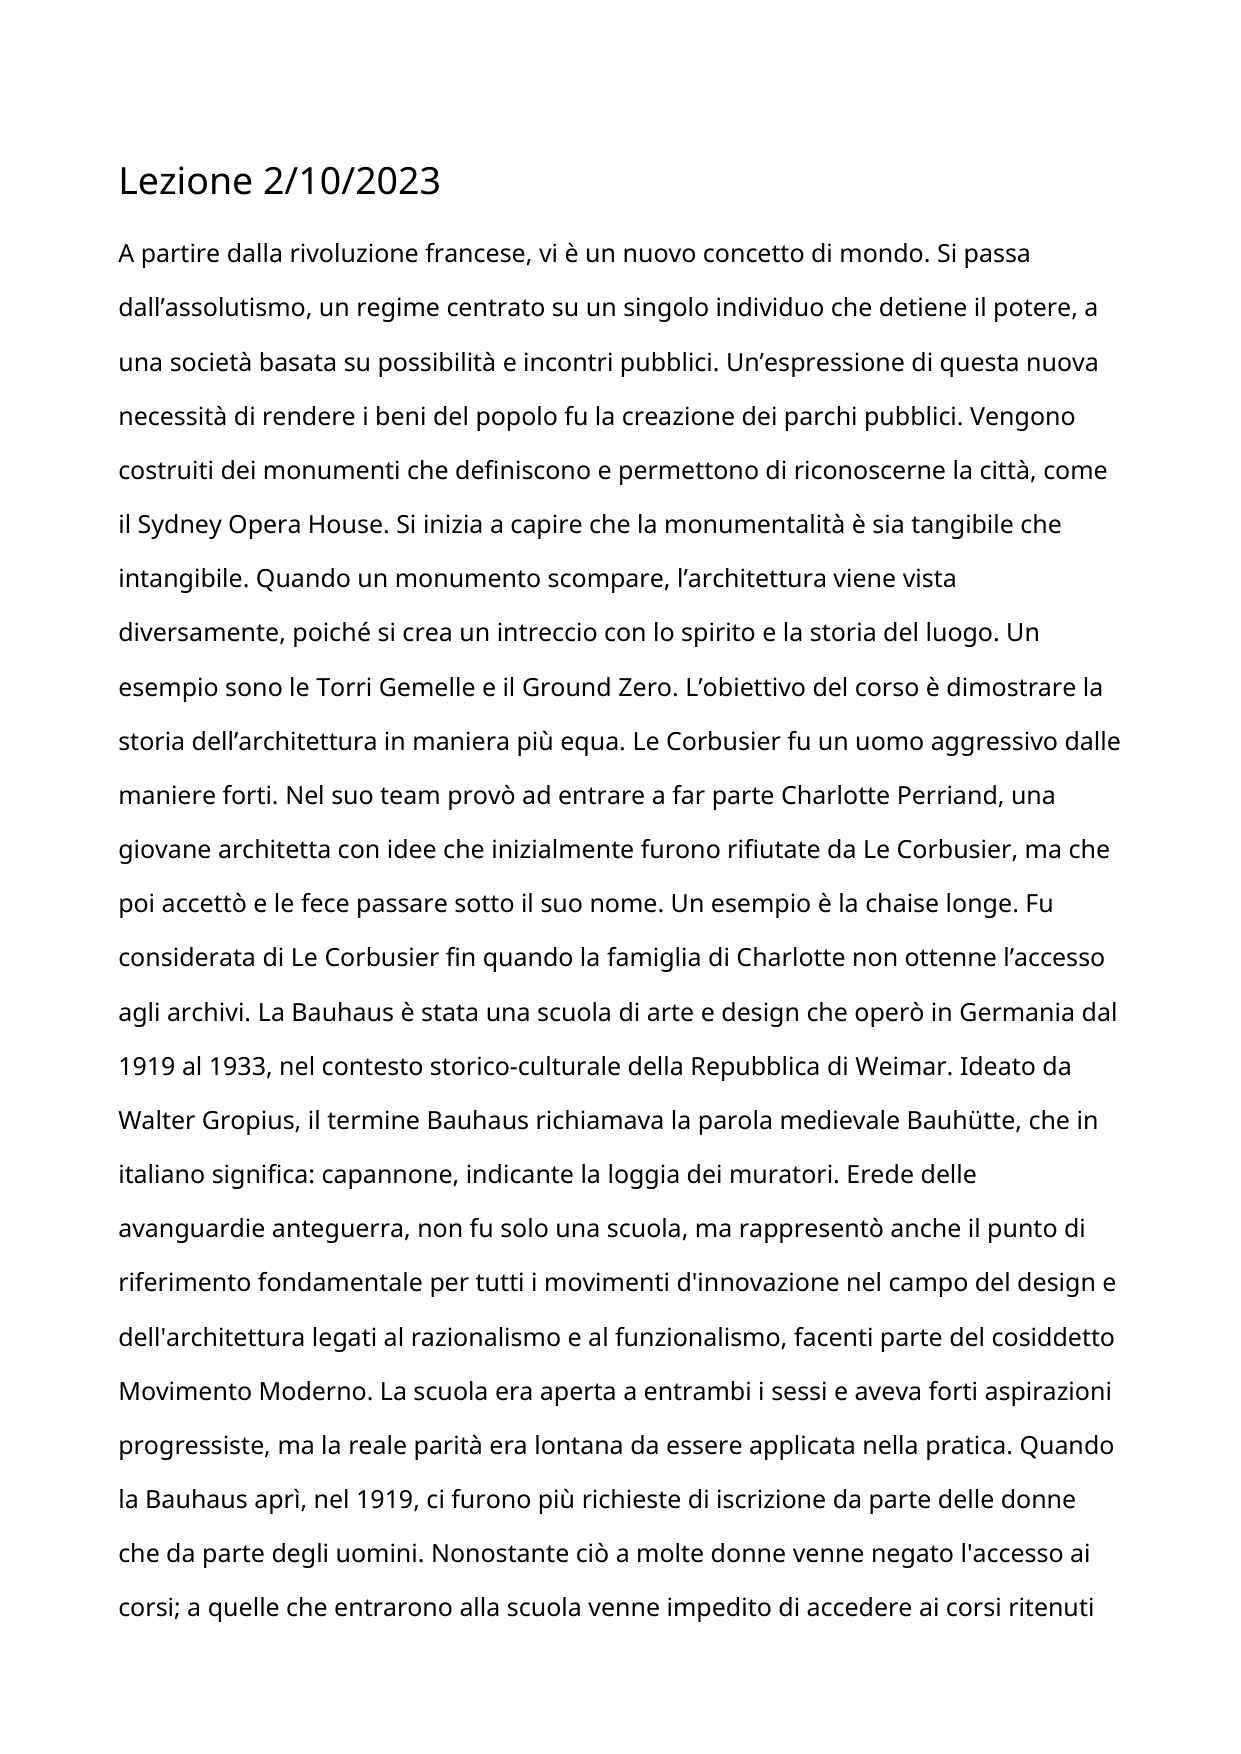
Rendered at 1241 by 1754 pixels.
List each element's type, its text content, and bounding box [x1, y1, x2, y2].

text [118, 236, 1122, 1635]
text Lezione 2/10/2023 [118, 168, 1122, 215]
